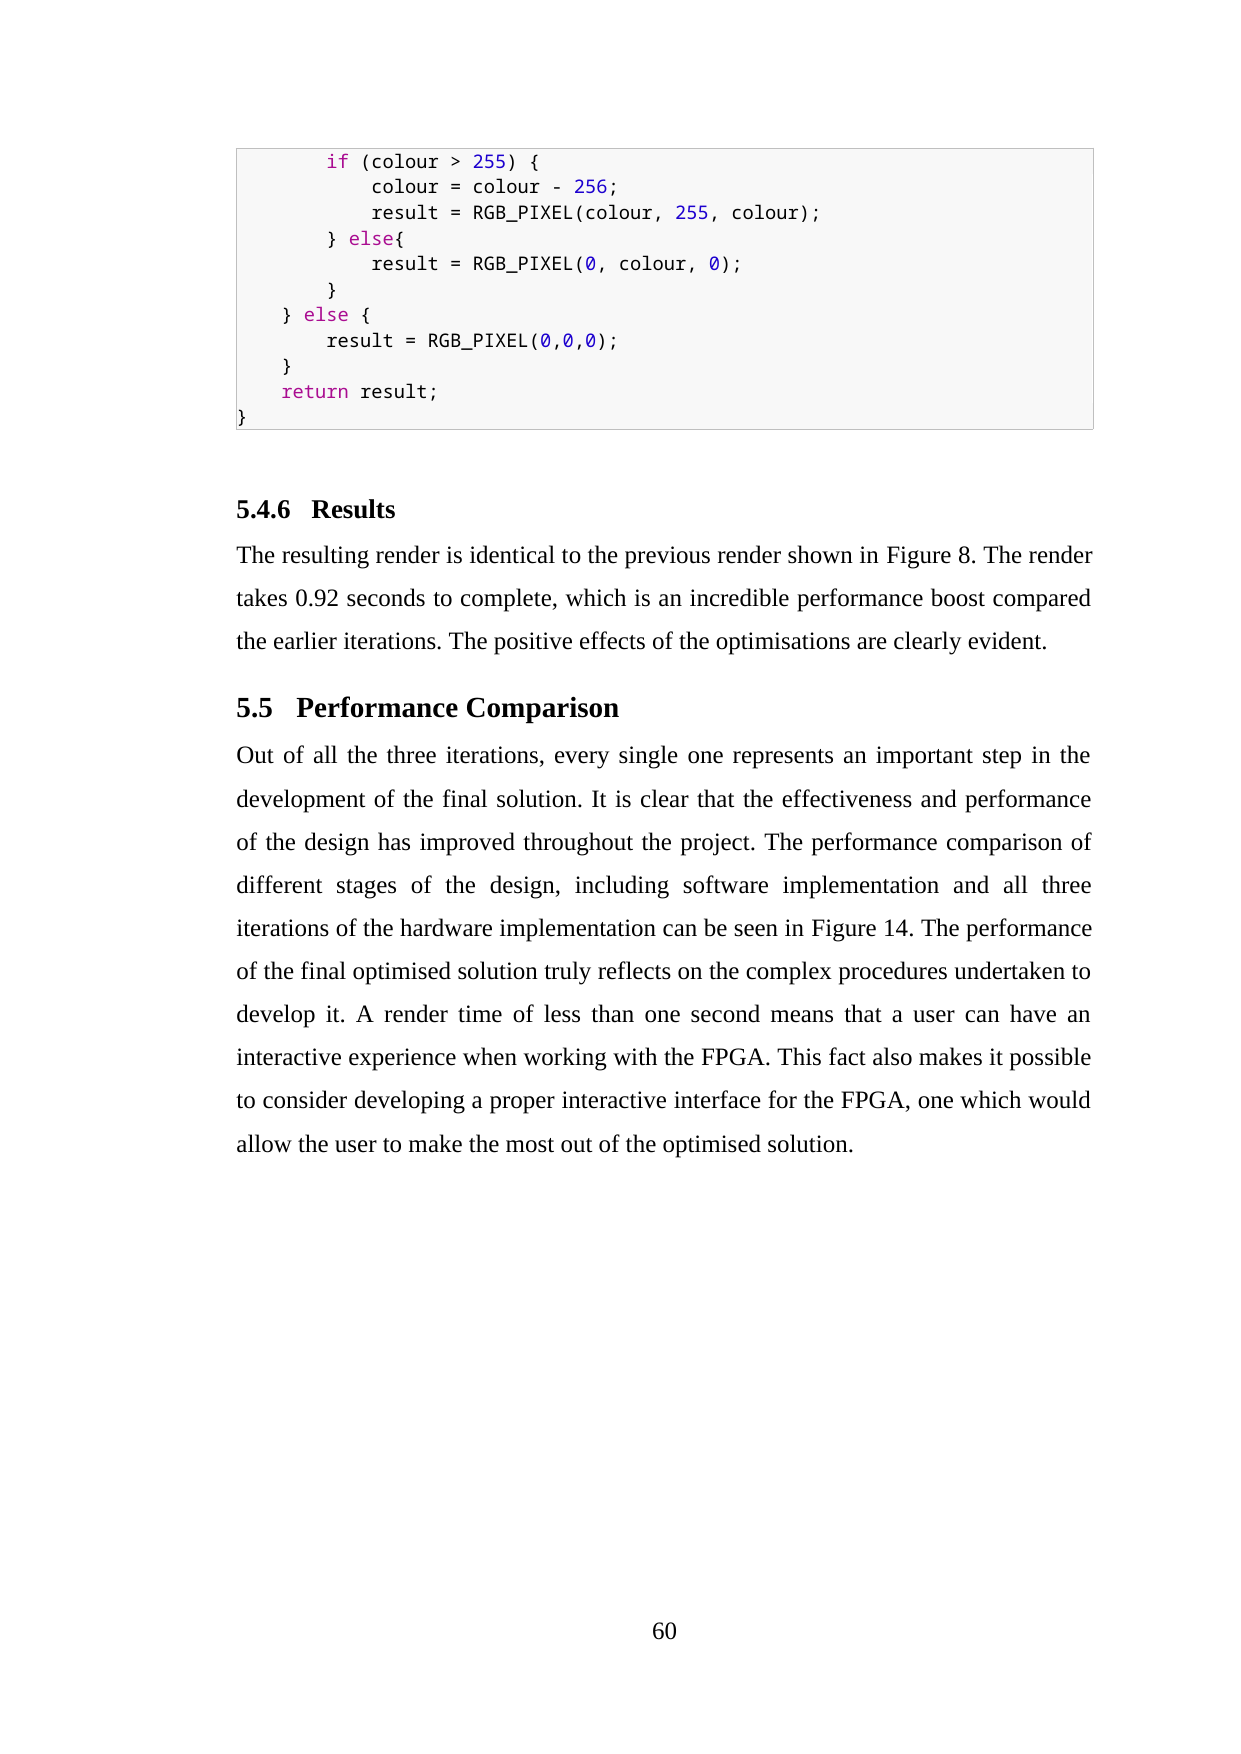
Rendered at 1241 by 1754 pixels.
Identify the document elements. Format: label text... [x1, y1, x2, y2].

text Out of all the three iterations, every single one represents an important step in the development of the final solution. It is clear that the effectiveness and performance of the design has improved throughout the project. The performance comparison of different stages of the design, including software implementation and all three iterations of the hardware implementation can be seen in figure 14. The performance of the final optimised solution truly reflects on the complex procedures undertaken to develop it. A render time of less than one second means that a user can have an interactive experience when working with the FPGA. This fact also makes it possible to consider developing a proper interactive interface for the FPGA, one which would allow the user to make the most out of the optimised solution. [236, 741, 1092, 1157]
text colour = colour - 256; [237, 174, 1092, 199]
text return result; [237, 378, 1092, 403]
text if (colour > 255) { [237, 149, 1093, 174]
text The resulting render is identical to the previous render shown in figure 8. The render takes 0.92 seconds to complete, which is an incredible performance boost compared the earlier iterations. The positive effects of the optimisations are clearly evident. [236, 540, 1092, 655]
text result = RGB_PIXEL(colour, 255, colour); [237, 199, 1092, 225]
text result = RGB_PIXEL(0, colour, 0); [237, 250, 1092, 276]
text } [237, 403, 1093, 429]
subtitle Results [236, 493, 1092, 524]
text result = RGB_PIXEL(0,0,0); [237, 327, 1092, 352]
text } [237, 352, 1092, 378]
text } [237, 276, 1092, 301]
text } else { [237, 301, 1092, 327]
text } else{ [237, 225, 1092, 250]
subtitle Performance Comparison [236, 690, 1092, 724]
